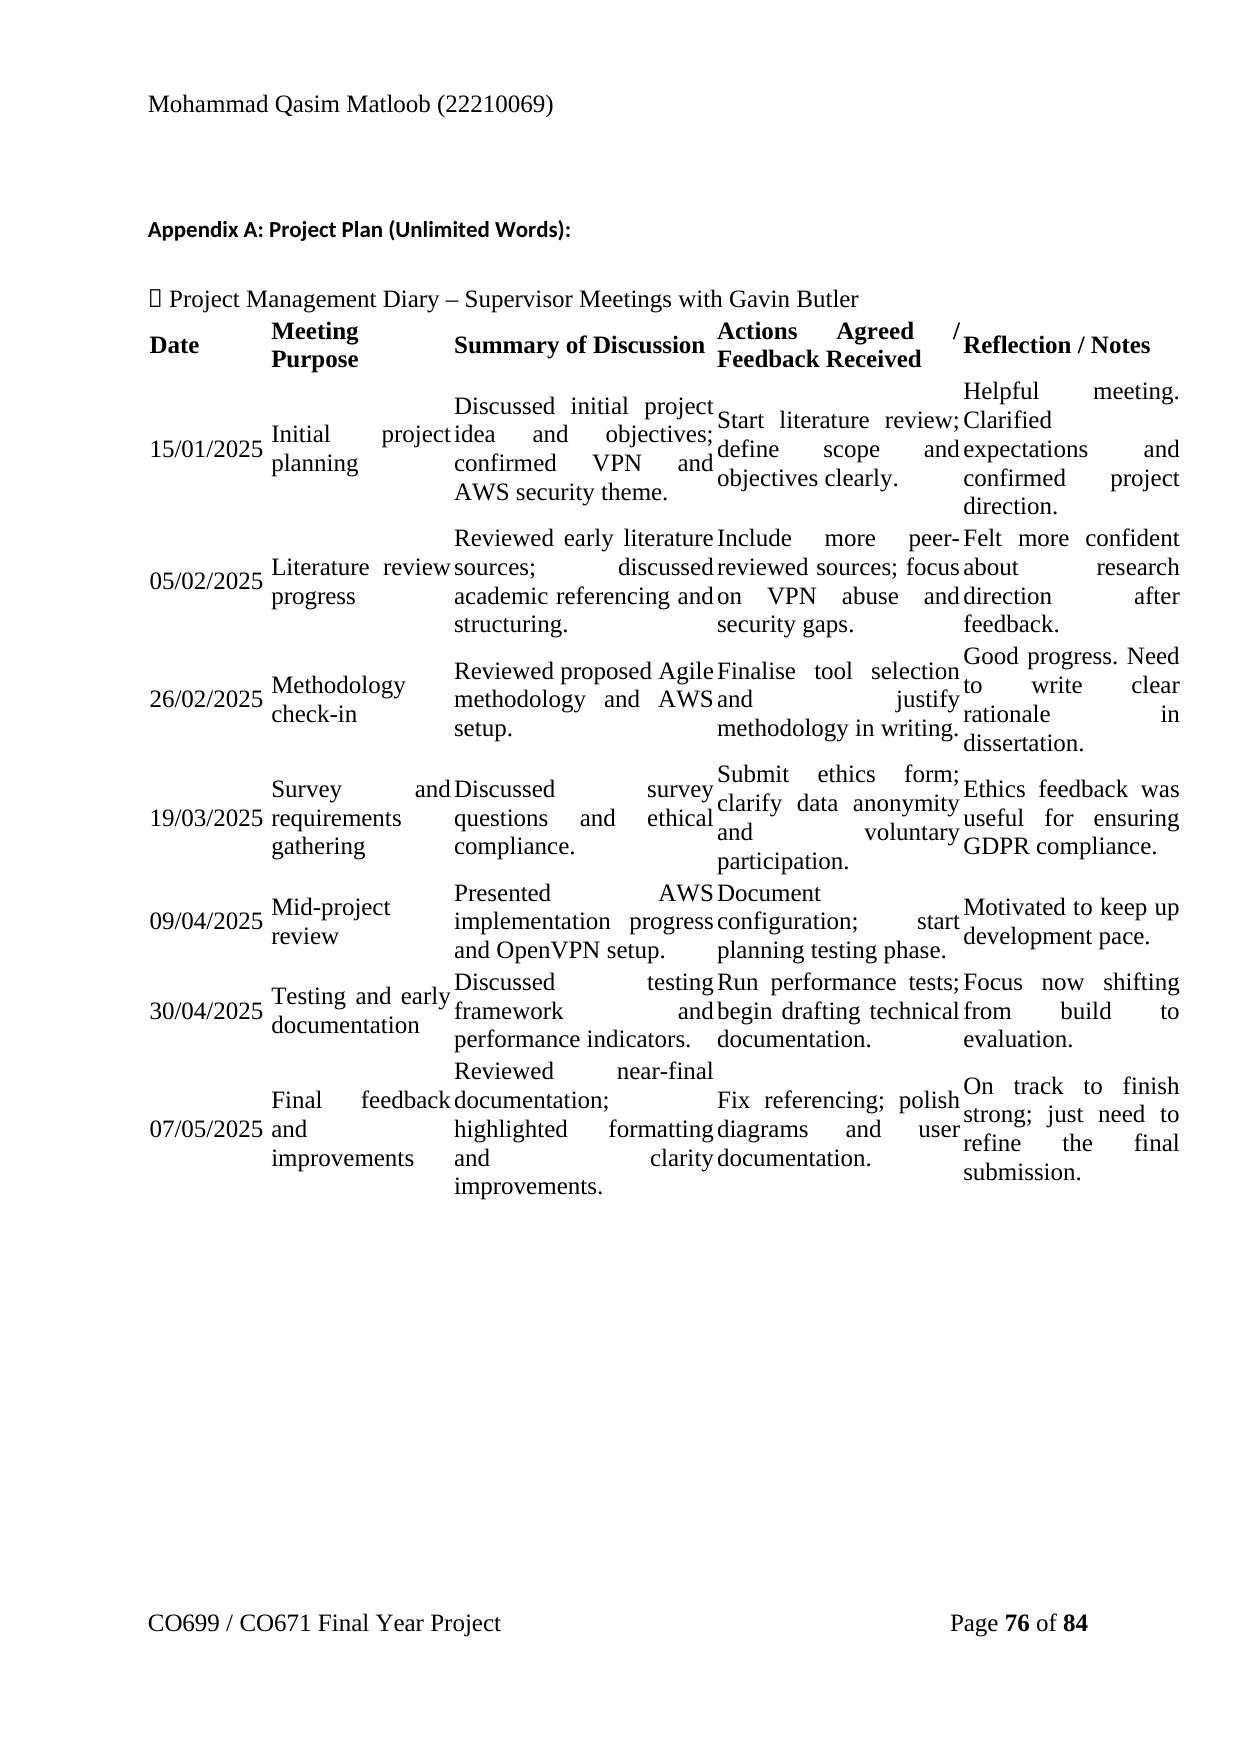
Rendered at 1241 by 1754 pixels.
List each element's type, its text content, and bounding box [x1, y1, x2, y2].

table_cell Focus now shifting from build to evaluation. [961, 966, 1181, 1055]
table_cell Good progress. Need to write clear rationale in dissertation. [961, 640, 1181, 758]
table_cell Testing and early documentation [270, 966, 452, 1055]
table_cell Reviewed near-final documentation; highlighted formatting and clarity improvements. [453, 1055, 715, 1202]
table_cell Start literature review; define scope and objectives clearly. [715, 375, 961, 522]
table_cell Felt more confident about research direction after feedback. [961, 522, 1181, 640]
table_cell 05/02/2025 [148, 522, 269, 640]
table_cell Discussed testing framework and performance indicators. [453, 966, 715, 1055]
table_cell Initial project planning [270, 375, 452, 522]
table_cell 09/04/2025 [148, 876, 269, 966]
table_cell Discussed survey questions and ethical compliance. [453, 758, 715, 876]
table_cell On track to finish strong; just need to refine the final submission. [961, 1055, 1181, 1202]
table_cell Submit ethics form; clarify data anonymity and voluntary participation. [715, 758, 961, 876]
table_cell 07/05/2025 [148, 1055, 269, 1202]
table_cell Survey and requirements gathering [270, 758, 452, 876]
table_cell 15/01/2025 [148, 375, 269, 522]
table_cell Reviewed early literature sources; discussed academic referencing and structuring. [453, 522, 715, 640]
table_cell Discussed initial project idea and objectives; confirmed VPN and AWS security theme. [453, 375, 715, 522]
table_cell Helpful meeting. Clarified expectations and confirmed project direction. [961, 375, 1181, 522]
table_cell Finalise tool selection and justify methodology in writing. [715, 640, 961, 758]
table_cell Document configuration; start planning testing phase. [715, 876, 961, 966]
table_cell Motivated to keep up development pace. [961, 876, 1181, 966]
table_cell 19/03/2025 [148, 758, 269, 876]
table_header Meeting Purpose [270, 314, 452, 375]
table_cell Fix referencing; polish diagrams and user documentation. [715, 1055, 961, 1202]
table_cell Run performance tests; begin drafting technical documentation. [715, 966, 961, 1055]
table_header Date [148, 314, 269, 375]
table_cell 30/04/2025 [148, 966, 269, 1055]
table_cell Include more peer-reviewed sources; focus on VPN abuse and security gaps. [715, 522, 961, 640]
text 📘 Project Management Diary – Supervisor Meetings with Gavin Butler [148, 280, 1181, 314]
table_cell Reviewed proposed Agile methodology and AWS setup. [453, 640, 715, 758]
table_cell Final feedback and improvements [270, 1055, 452, 1202]
table_cell Literature review progress [270, 522, 452, 640]
table_cell Methodology check-in [270, 640, 452, 758]
table_cell Presented AWS implementation progress and OpenVPN setup. [453, 876, 715, 966]
table_cell Mid-project review [270, 876, 452, 966]
subtitle Appendix A: Project Plan (Unlimited Words): [148, 215, 1181, 243]
table_cell Ethics feedback was useful for ensuring GDPR compliance. [961, 758, 1181, 876]
table_header Summary of Discussion [453, 314, 715, 375]
table_header Actions Agreed / Feedback Received [715, 314, 961, 375]
table_header Reflection / Notes [961, 314, 1181, 375]
table_cell 26/02/2025 [148, 640, 269, 758]
